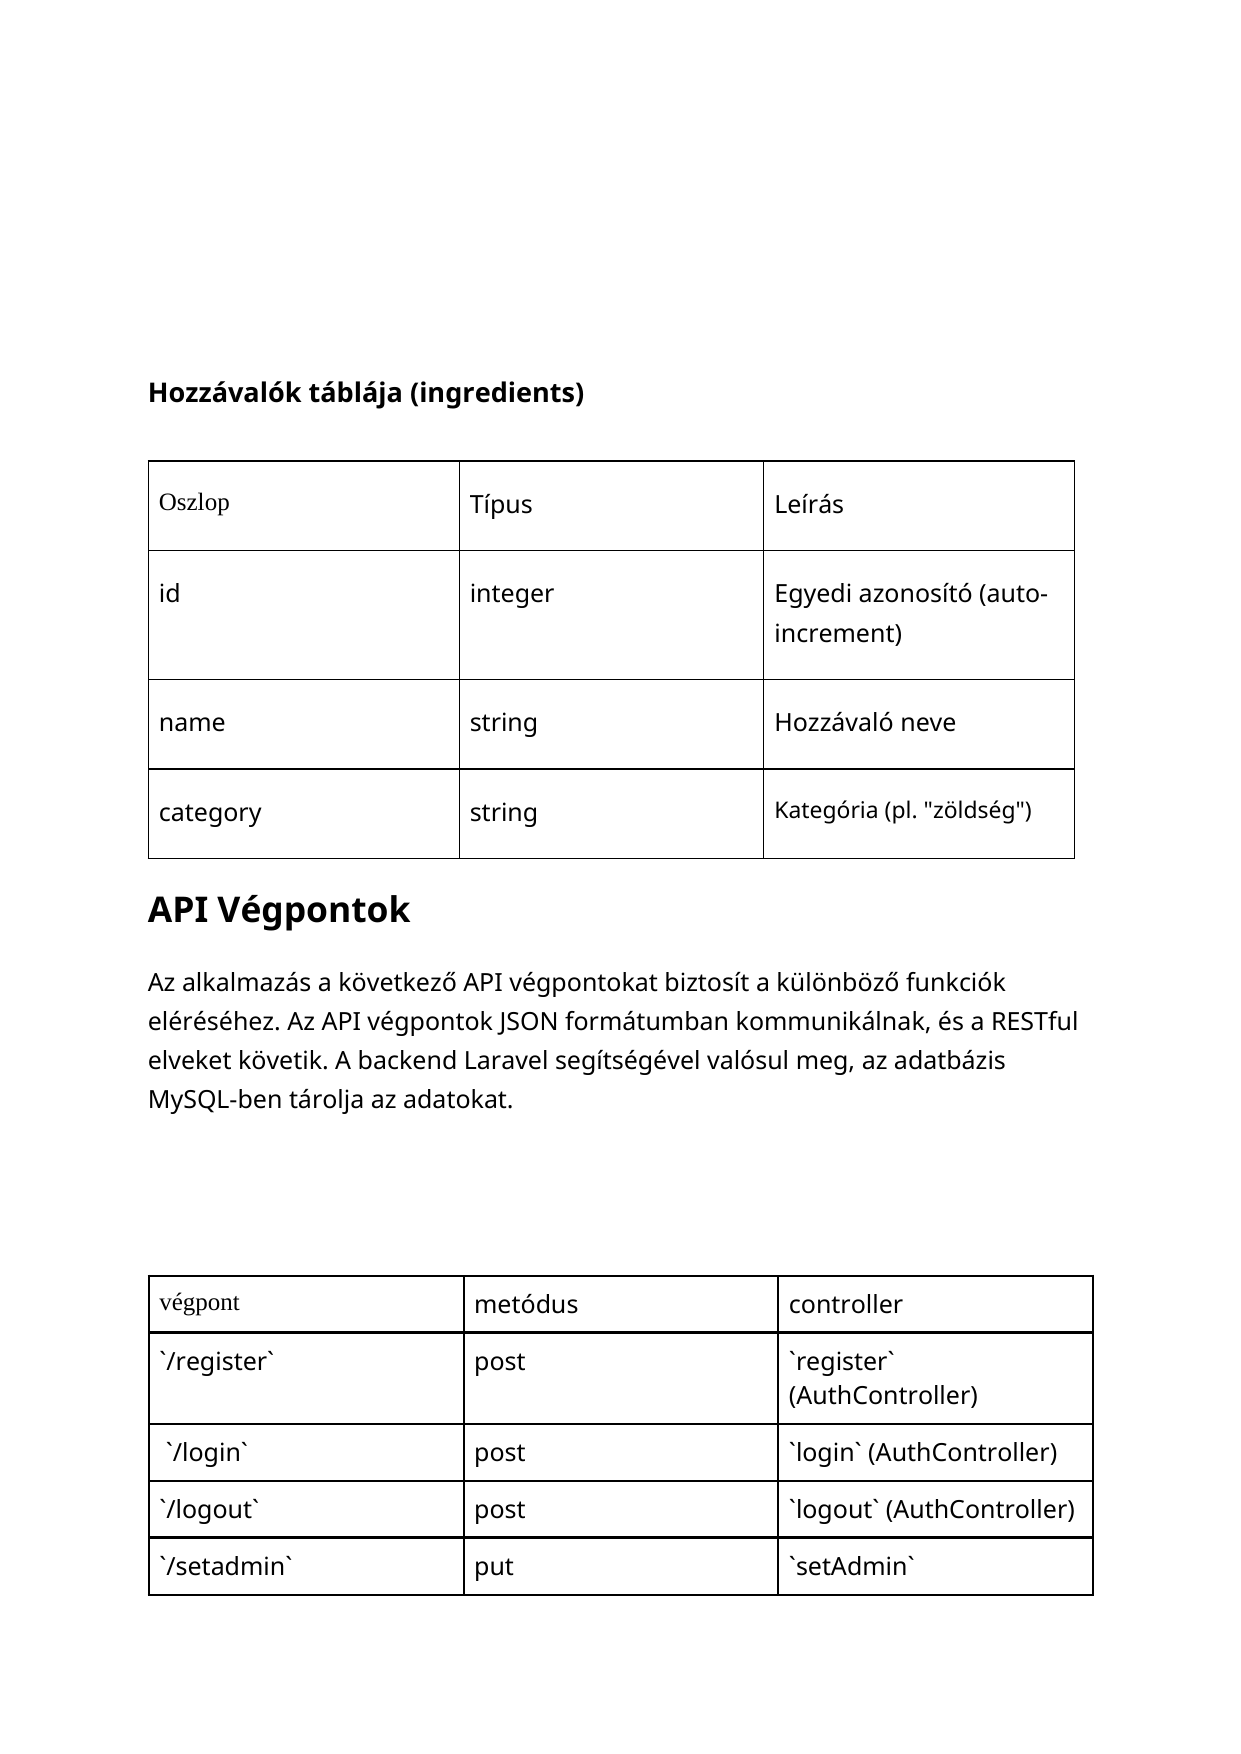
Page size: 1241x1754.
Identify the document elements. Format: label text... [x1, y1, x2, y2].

text API Végpontok [148, 884, 1093, 932]
text Az alkalmazás a következő API végpontokat biztosít a különböző funkciók eléréséhez. Az API végpontok JSON formátumban kommunikálnak, és a RESTful elveket követik. A backend Laravel segítségével valósul meg, az adatbázis MySQL-ben tárolja az adatokat. [148, 964, 1093, 1116]
subtitle Hozzávalók táblája (ingredients) [148, 374, 1093, 411]
